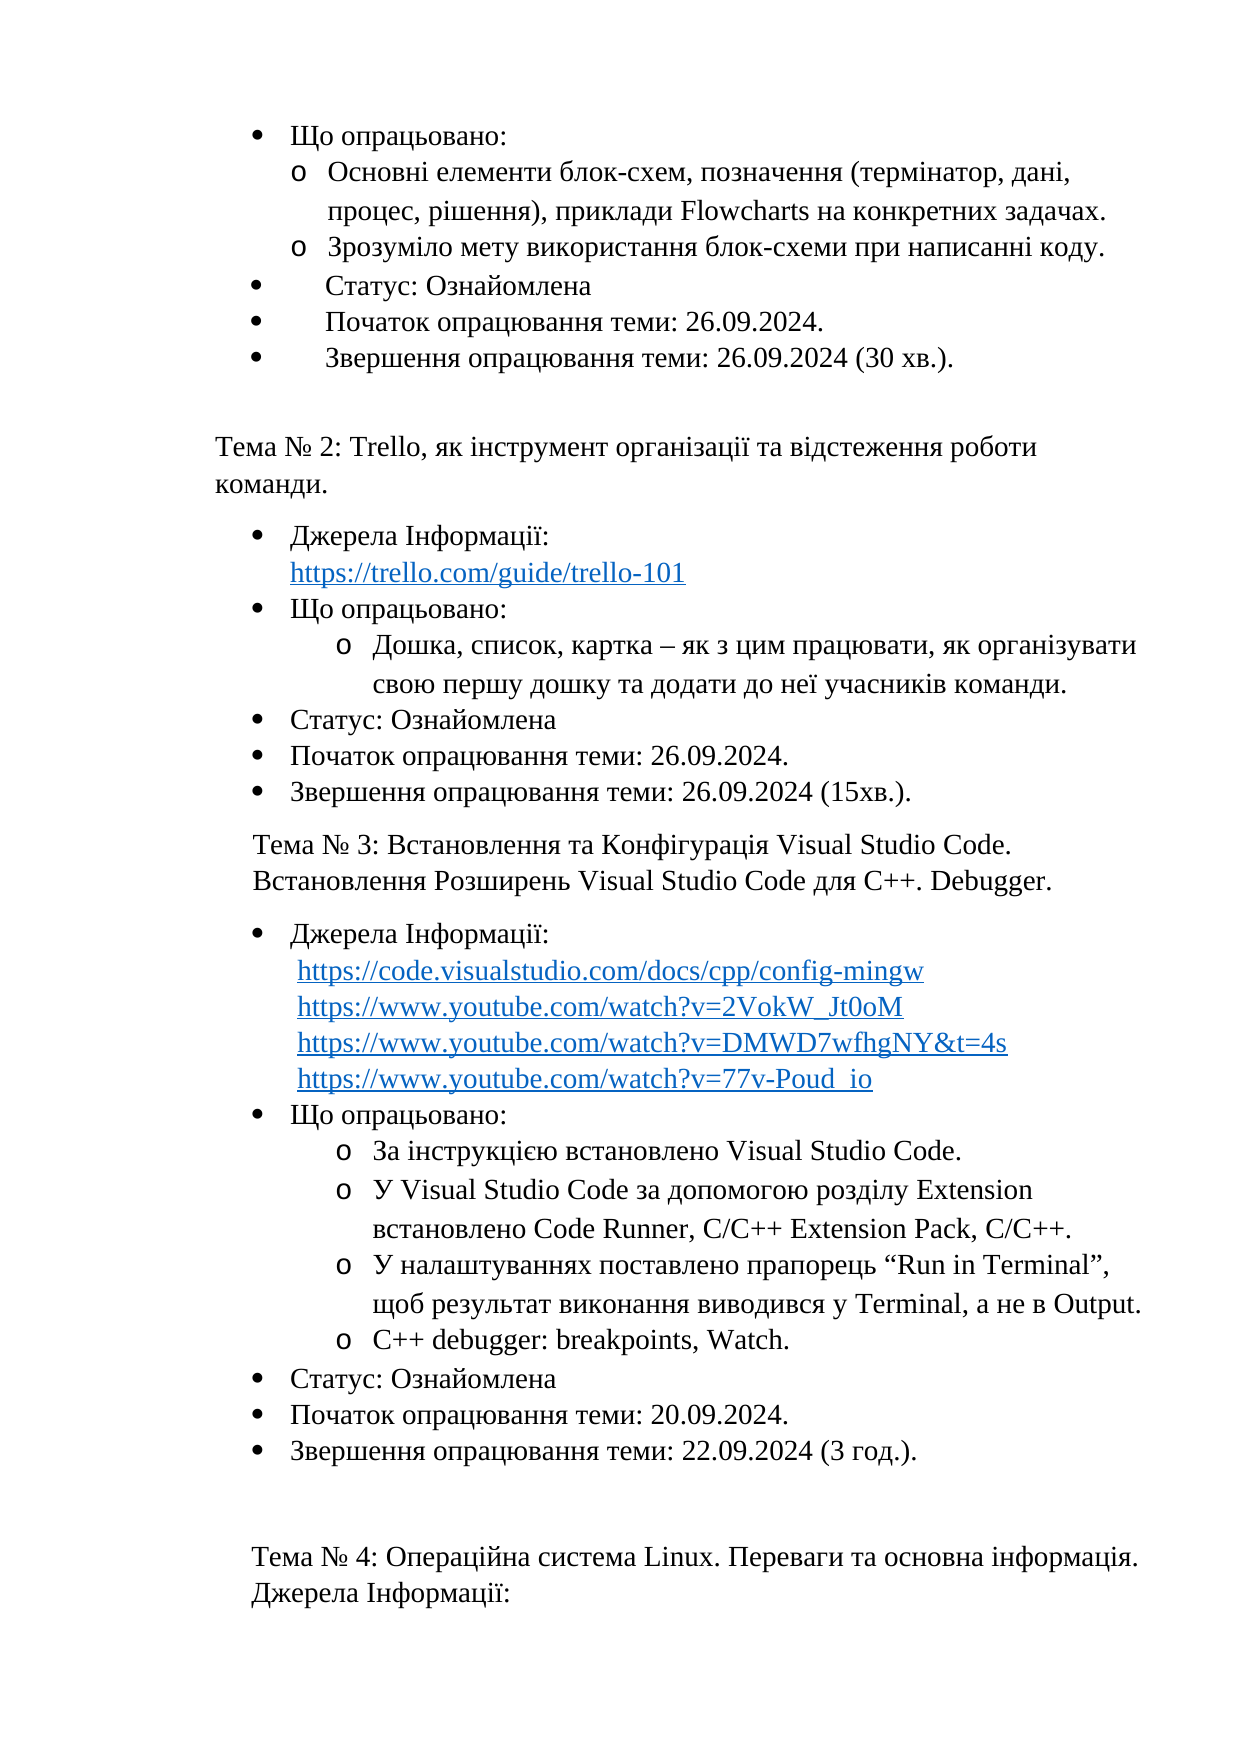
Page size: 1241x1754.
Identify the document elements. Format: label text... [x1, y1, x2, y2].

list C++ debugger: breakpoints, Watch. [335, 1322, 1152, 1358]
list Звершення опрацювання теми: 22.09.2024 (3 год.). [252, 1433, 1152, 1467]
text Тема № 2: Trellо, як інструмент організації та відстеження роботи команди. [215, 429, 1152, 499]
list У Visual Studio Code за допомогою розділу Extension встановлено Code Runner, C/C++ Extension Pack, C/C++. [335, 1172, 1152, 1244]
list За інструкцією встановлено Visual Studio Code. [335, 1133, 1152, 1169]
list У налаштуваннях поставлено прапорець “Run in Terminal”, щоб результат виконання виводився у Terminal, а не в Output. [335, 1247, 1152, 1319]
list Джерела Інформації: [252, 916, 1152, 950]
list Початок опрацювання теми: 26.09.2024. [252, 738, 1152, 772]
list Статус: Ознайомлена [251, 268, 1152, 302]
list https://www.youtube.com/watch?v=2VokW_Jt0oM [290, 989, 1152, 1022]
list Початок опрацювання теми: 26.09.2024. [251, 304, 1152, 338]
list https://code.visualstudio.com/docs/cpp/config-mingw [290, 953, 1152, 986]
list Звершення опрацювання теми: 26.09.2024 (15хв.). [252, 774, 1152, 808]
list Дошка, список, картка – як з цим працювати, як організувати свою першу дошку та додати до неї учасників команди. [335, 627, 1152, 699]
text Тема № 3: Встановлення та Конфігурація Visual Studio Code. Встановлення Розширень Visual Studio Code для С++. Debugger. [252, 827, 1152, 897]
list Статус: Ознайомлена [252, 1361, 1152, 1394]
list Зрозуміло мету використання блок-схеми при написанні коду. [290, 229, 1152, 265]
list https://trello.com/guide/trello-101 [290, 555, 1152, 588]
text Тема № 4: Операційна система Linux. Переваги та основна інформація. Джерела Інформації: [251, 1539, 1152, 1609]
list Основні елементи блок-схем, позначення (термінатор, дані, процес, рішення), приклади Flowcharts на конкретних задачах. [290, 154, 1152, 227]
list Статус: Ознайомлена [252, 702, 1152, 736]
list https://www.youtube.com/watch?v=DMWD7wfhgNY&t=4s [290, 1025, 1152, 1058]
list Звершення опрацювання теми: 26.09.2024 (30 хв.). [251, 341, 1152, 374]
list https://www.youtube.com/watch?v=77v-Poud_io [290, 1061, 1152, 1094]
list Що опрацьовано: [252, 591, 1152, 624]
list Початок опрацювання теми: 20.09.2024. [252, 1397, 1152, 1431]
list Що опрацьовано: [252, 118, 1152, 152]
list Джерела Інформації: [252, 518, 1152, 552]
list Що опрацьовано: [252, 1097, 1152, 1131]
